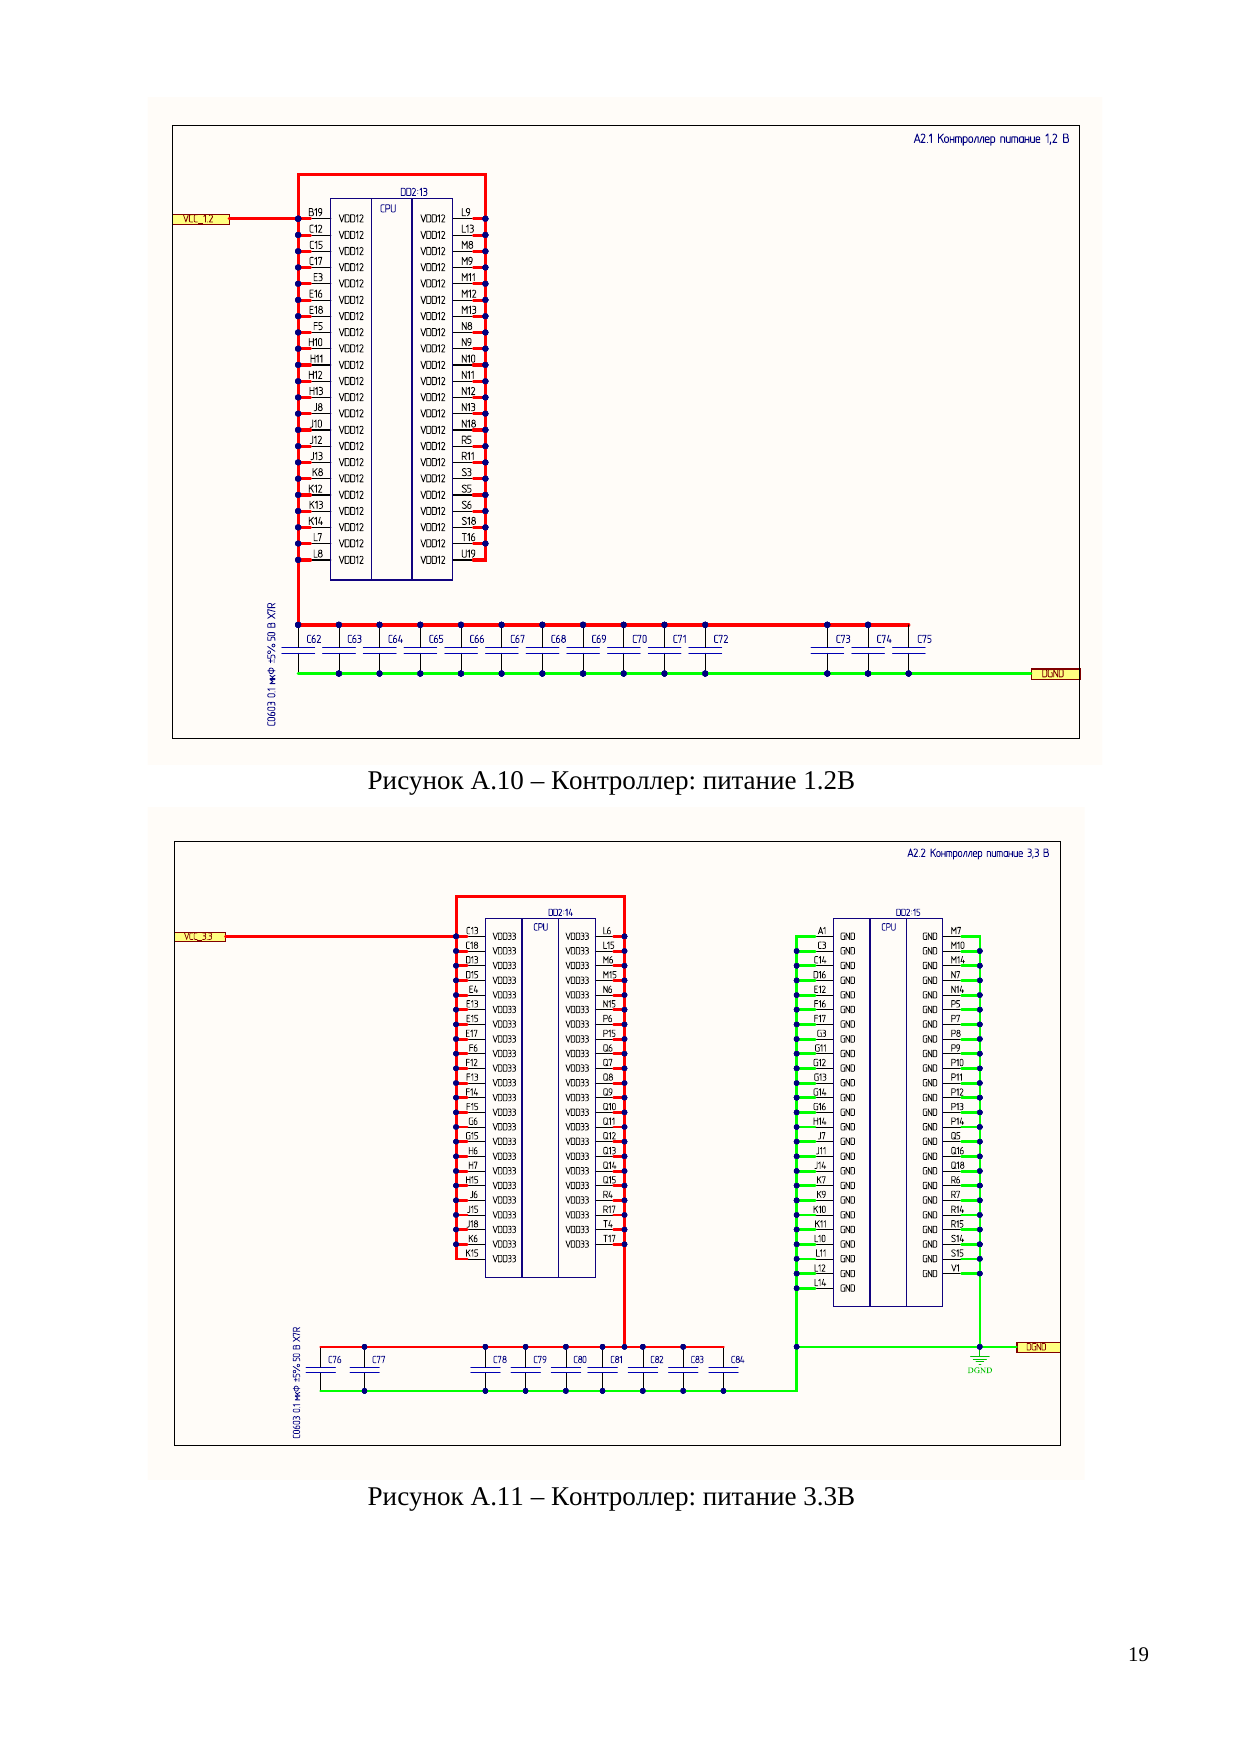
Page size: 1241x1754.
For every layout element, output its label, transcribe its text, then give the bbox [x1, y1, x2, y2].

text Рисунок А.11 – Контроллер: питание 3.3В [59, 1480, 1164, 1511]
text Рисунок А.10 – Контроллер: питание 1.2В [59, 764, 1164, 795]
